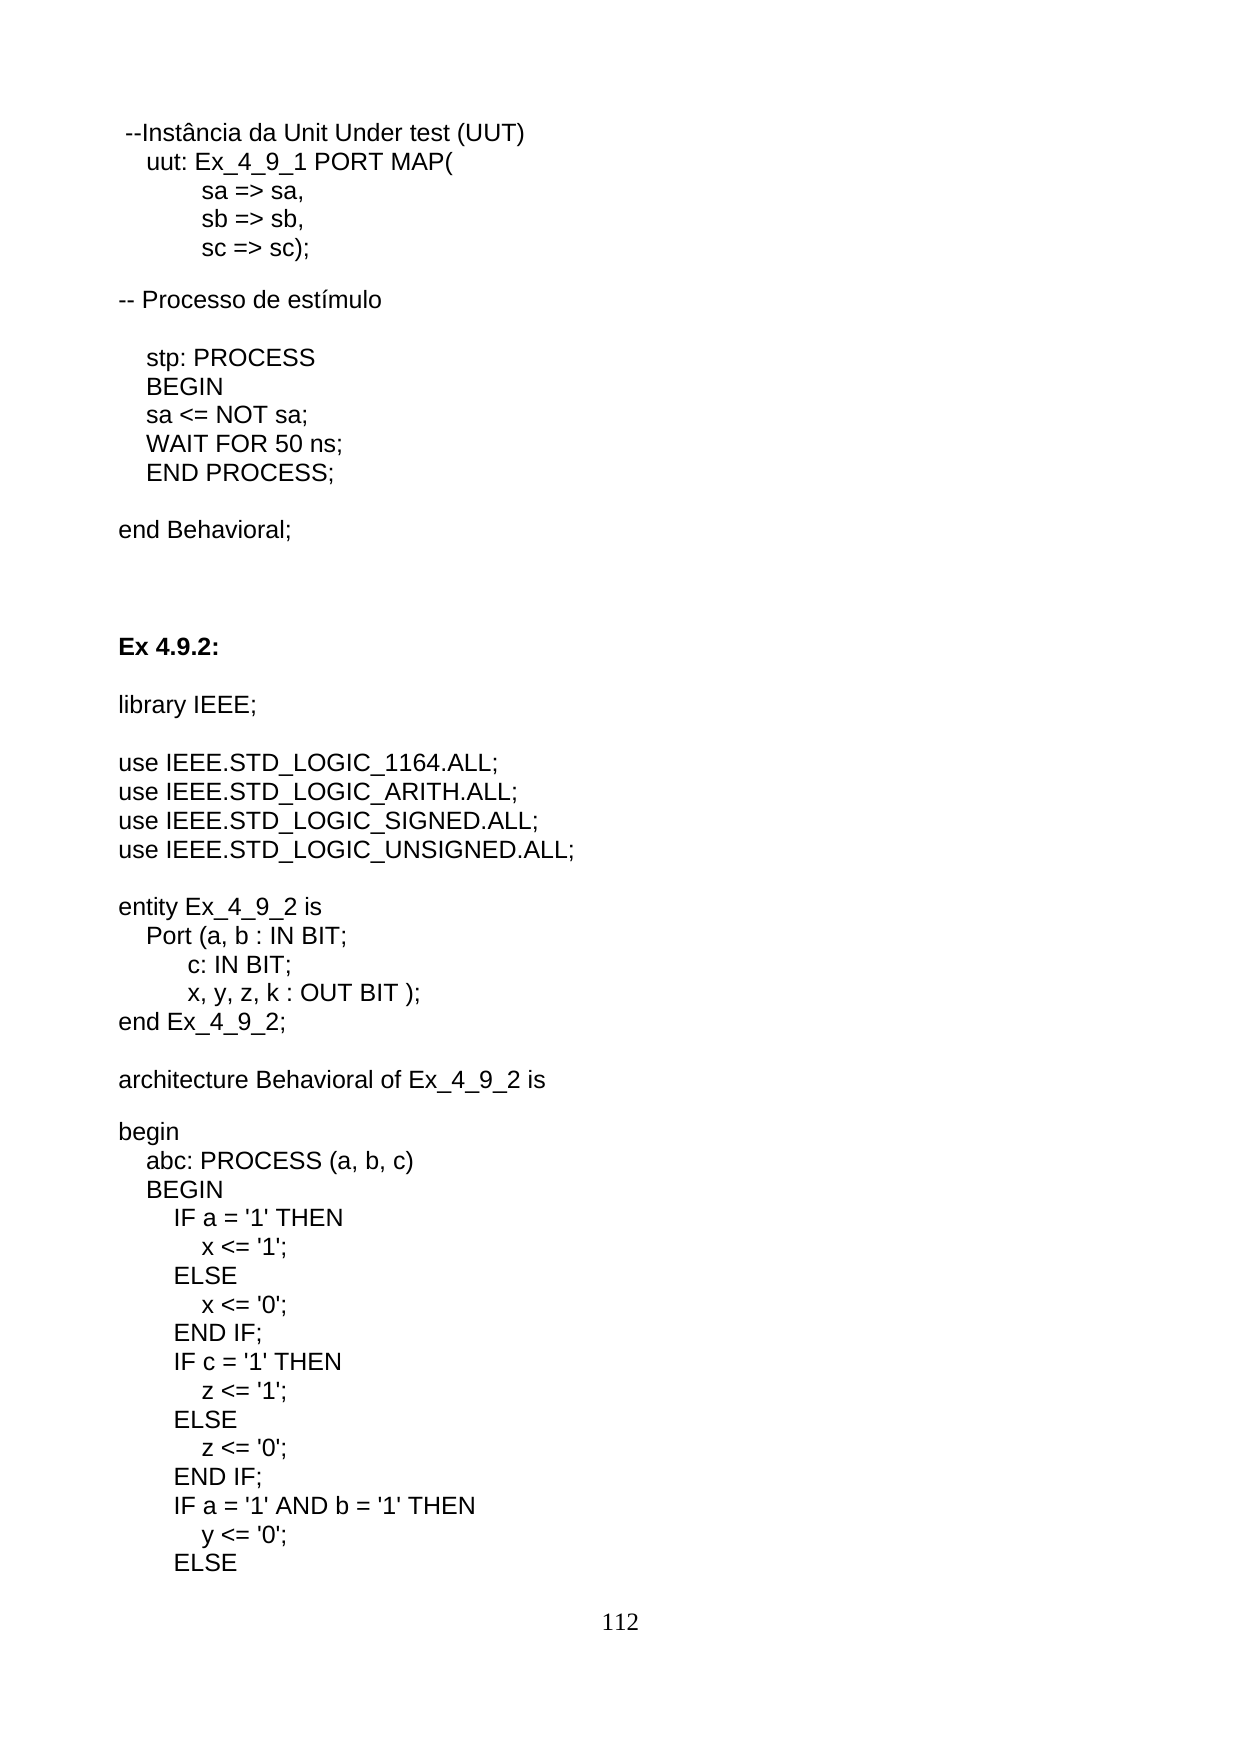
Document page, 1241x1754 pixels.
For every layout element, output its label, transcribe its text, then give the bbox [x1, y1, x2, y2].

text x, y, z, k : OUT BIT ); [118, 978, 1122, 1007]
text sc => sc); [118, 233, 1122, 262]
text IF c = '1' THEN [118, 1347, 1122, 1376]
text BEGIN [118, 372, 1122, 401]
text end Behavioral; [118, 516, 1122, 544]
text sa <= NOT sa; [118, 401, 1122, 429]
text sb => sb, [118, 204, 1122, 233]
text END IF; [118, 1318, 1122, 1347]
text c: IN BIT; [118, 950, 1122, 978]
text Port (a, b : IN BIT; [118, 921, 1122, 950]
text entity Ex_4_9_2 is [118, 892, 1122, 921]
text IF a = '1' THEN [118, 1203, 1122, 1232]
text library IEEE; [118, 690, 1122, 719]
text use IEEE.STD_LOGIC_UNSIGNED.ALL; [118, 835, 1122, 863]
text end Ex_4_9_2; [118, 1007, 1122, 1036]
text x <= '0'; [118, 1289, 1122, 1318]
text abc: PROCESS (a, b, c) [118, 1146, 1122, 1174]
text -- Processo de estímulo [118, 286, 1122, 314]
text --Instância da Unit Under test (UUT) [118, 118, 1122, 147]
text sa => sa, [118, 176, 1122, 204]
text WAIT FOR 50 ns; [118, 429, 1122, 458]
text IF a = '1' AND b = '1' THEN [118, 1491, 1122, 1519]
text uut: Ex_4_9_1 PORT MAP( [118, 147, 1122, 176]
text ELSE [118, 1404, 1122, 1433]
text END IF; [118, 1462, 1122, 1491]
text use IEEE.STD_LOGIC_1164.ALL; [118, 748, 1122, 777]
text z <= '1'; [118, 1376, 1122, 1404]
text x <= '1'; [118, 1232, 1122, 1261]
text BEGIN [118, 1174, 1122, 1203]
text Ex 4.9.2: [118, 632, 1122, 661]
text END PROCESS; [118, 458, 1122, 487]
text stp: PROCESS [118, 343, 1122, 372]
text use IEEE.STD_LOGIC_ARITH.ALL; [118, 777, 1122, 806]
text z <= '0'; [118, 1433, 1122, 1462]
text architecture Behavioral of Ex_4_9_2 is [118, 1065, 1122, 1093]
text ELSE [118, 1548, 1122, 1577]
text ELSE [118, 1261, 1122, 1289]
text y <= '0'; [118, 1519, 1122, 1548]
text begin [118, 1117, 1122, 1146]
text use IEEE.STD_LOGIC_SIGNED.ALL; [118, 806, 1122, 835]
